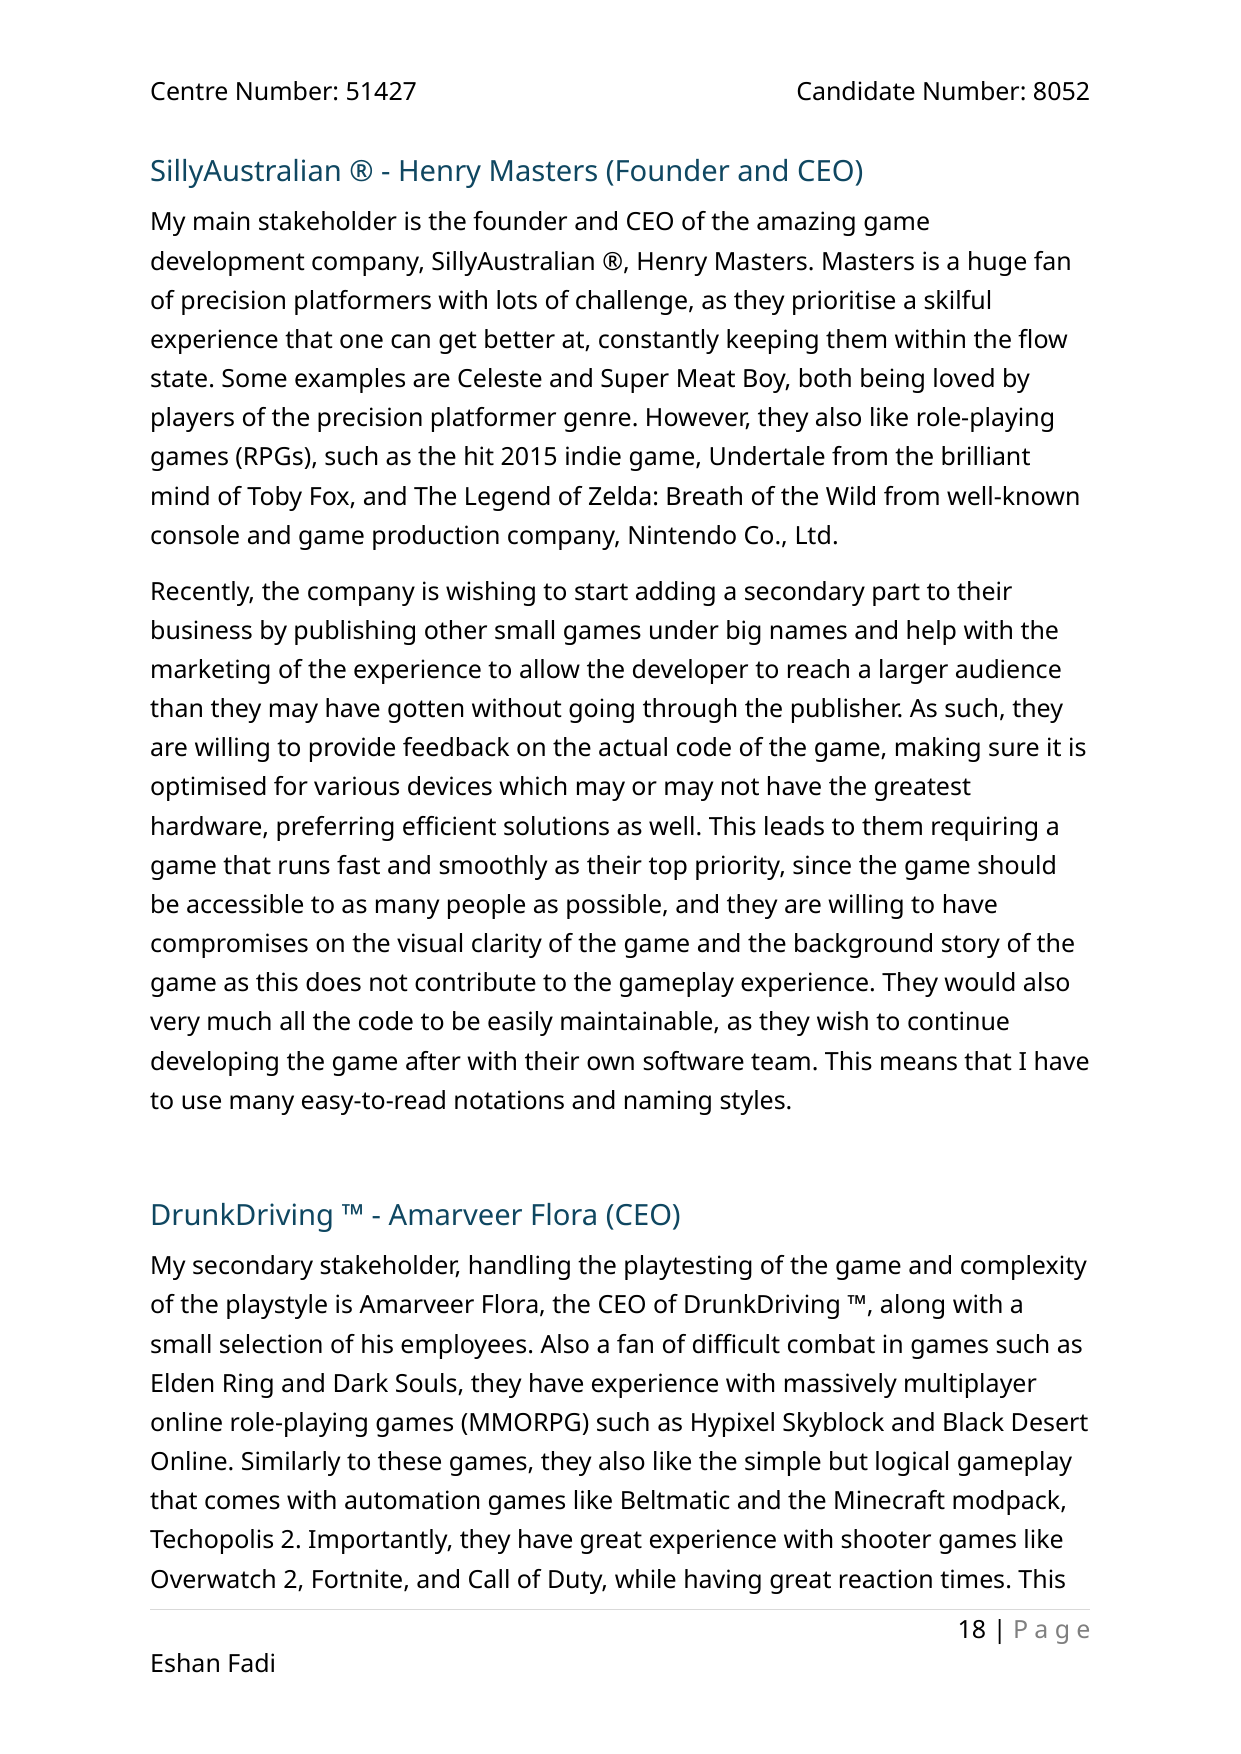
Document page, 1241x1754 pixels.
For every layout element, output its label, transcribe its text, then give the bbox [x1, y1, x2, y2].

text My main stakeholder is the founder and CEO of the amazing game development company, SillyAustralian ®, Henry Masters. Masters is a huge fan of precision platformers with lots of challenge, as they prioritise a skilful experience that one can get better at, constantly keeping them within the flow state. Some examples are Celeste and Super Meat Boy, both being loved by players of the precision platformer genre. However, they also like role-playing games (RPGs), such as the hit 2015 indie game, Undertale from the brilliant mind of Toby Fox, and The Legend of Zelda: Breath of the Wild from well-known console and game production company, Nintendo Co., Ltd. [150, 204, 1090, 551]
subtitle SillyAustralian ® - Henry Masters (Founder and CEO) [150, 150, 1090, 190]
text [150, 1248, 1090, 1595]
subtitle DrunkDriving ™ - Amarveer Flora (CEO) [150, 1194, 1090, 1234]
text Recently, the company is wishing to start adding a secondary part to their business by publishing other small games under big names and help with the marketing of the experience to allow the developer to reach a larger audience than they may have gotten without going through the publisher. As such, they are willing to provide feedback on the actual code of the game, making sure it is optimised for various devices which may or may not have the greatest hardware, preferring efficient solutions as well. This leads to them requiring a game that runs fast and smoothly as their top priority, since the game should be accessible to as many people as possible, and they are willing to have compromises on the visual clarity of the game and the background story of the game as this does not contribute to the gameplay experience. They would also very much all the code to be easily maintainable, as they wish to continue developing the game after with their own software team. This means that I have to use many easy-to-read notations and naming styles. [150, 573, 1090, 1116]
